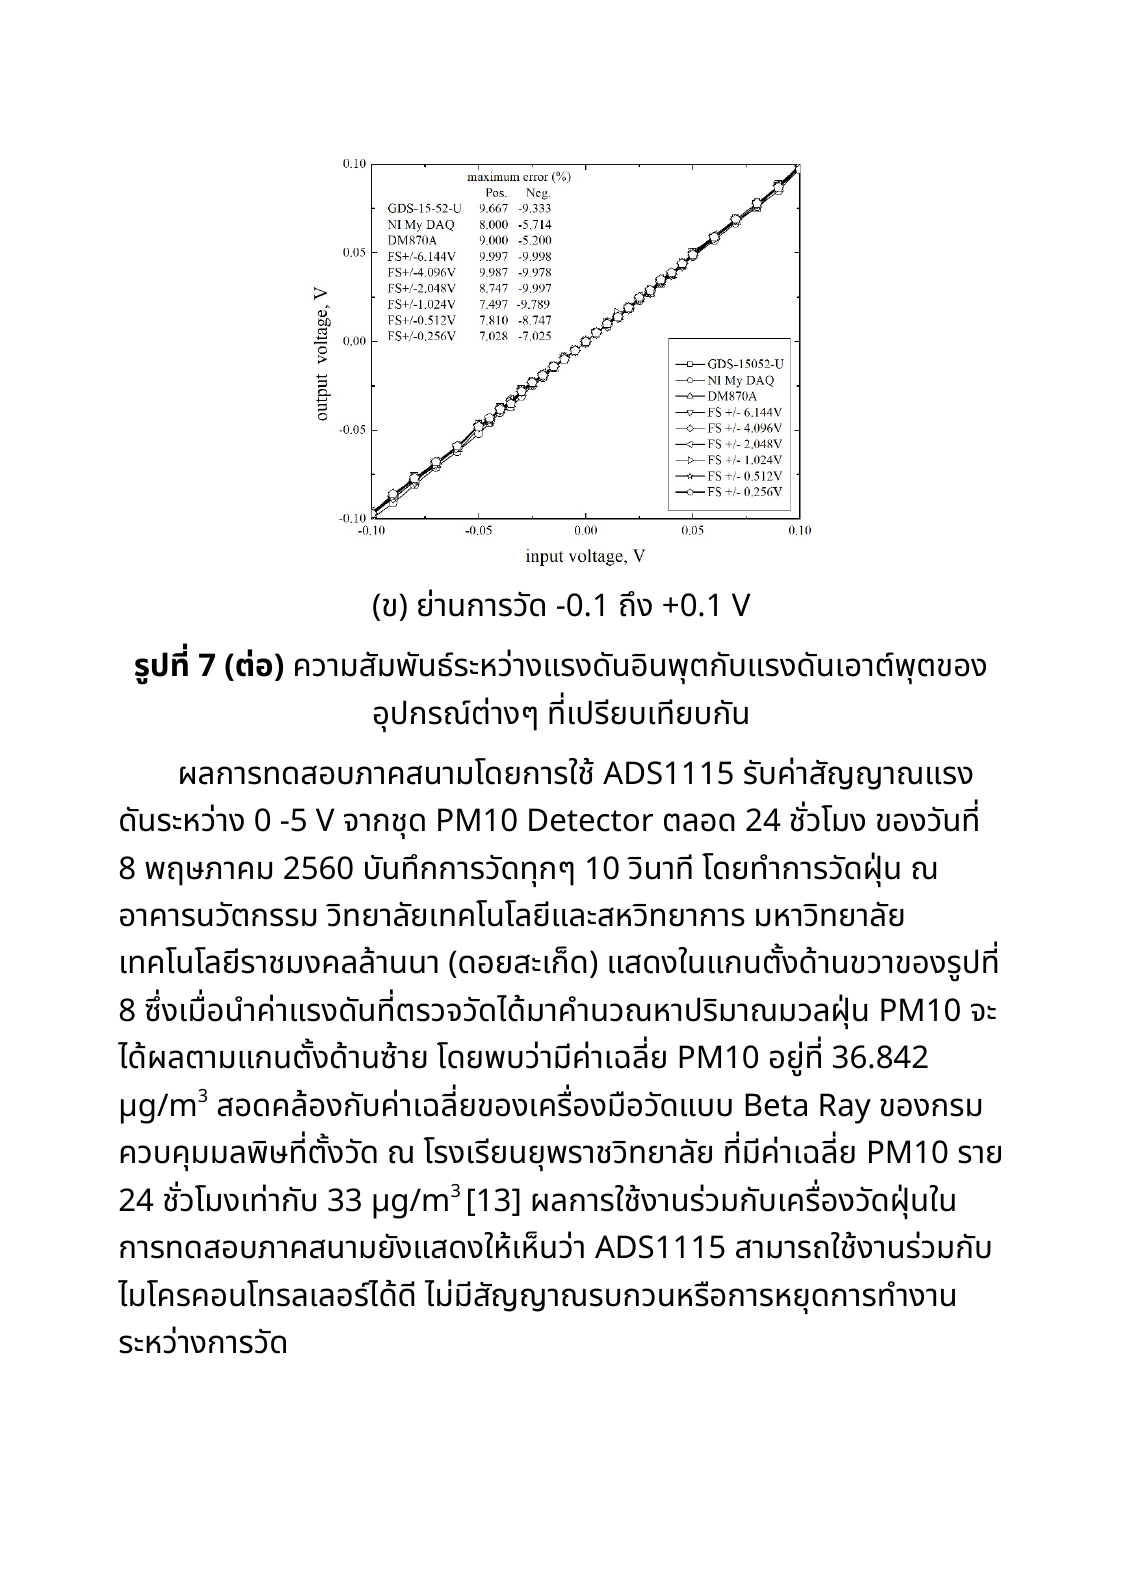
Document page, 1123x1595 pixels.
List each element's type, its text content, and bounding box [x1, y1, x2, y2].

text (ข) ย่านการวัด -0.1 ถึง +0.1 V [118, 583, 1004, 631]
text รูปที่ 7 (ต่อ) ความสัมพันธ์ระหว่างแรงดันอินพุตกับแรงดันเอาต์พุตของอุปกรณ์ต่างๆ ที่เปรียบเทียบกัน [118, 643, 1004, 738]
picture [307, 147, 815, 571]
text ผลการทดสอบภาคสนามโดยการใช้ ADS1115 รับค่าสัญญาณแรงดันระหว่าง 0 -5 V จากชุด PM10 Detector ตลอด 24 ชั่วโมง ของวันที่ 8 พฤษภาคม 2560 บันทึกการวัดทุกๆ 10 วินาที โดยทำการวัดฝุ่น ณ อาคารนวัตกรรม วิทยาลัยเทคโนโลยีและสหวิทยาการ มหาวิทยาลัยเทคโนโลยีราชมงคลล้านนา (ดอยสะเก็ด) แสดงในแกนตั้งด้านขวาของรูปที่ 8 ซึ่งเมื่อนำค่าแรงดันที่ตรวจวัดได้มาคำนวณหาปริมาณมวลฝุ่น PM10 จะได้ผลตามแกนตั้งด้านซ้าย โดยพบว่ามีค่าเฉลี่ย PM10 อยู่ที่ 36.842 µg/m3 สอดคล้องกับค่าเฉลี่ยของเครื่องมือวัดแบบ Beta Ray ของกรมควบคุมมลพิษที่ตั้งวัด ณ โรงเรียนยุพราชวิทยาลัย ที่มีค่าเฉลี่ย PM10 ราย 24 ชั่วโมงเท่ากับ 33 µg/m3 [13] ผลการใช้งานร่วมกับเครื่องวัดฝุ่นในการทดสอบภาคสนามยังแสดงให้เห็นว่า ADS1115 สามารถใช้งานร่วมกับไมโครคอนโทรลเลอร์ได้ดี ไม่มีสัญญาณรบกวนหรือการหยุดการทำงานระหว่างการวัด [118, 751, 1004, 1367]
